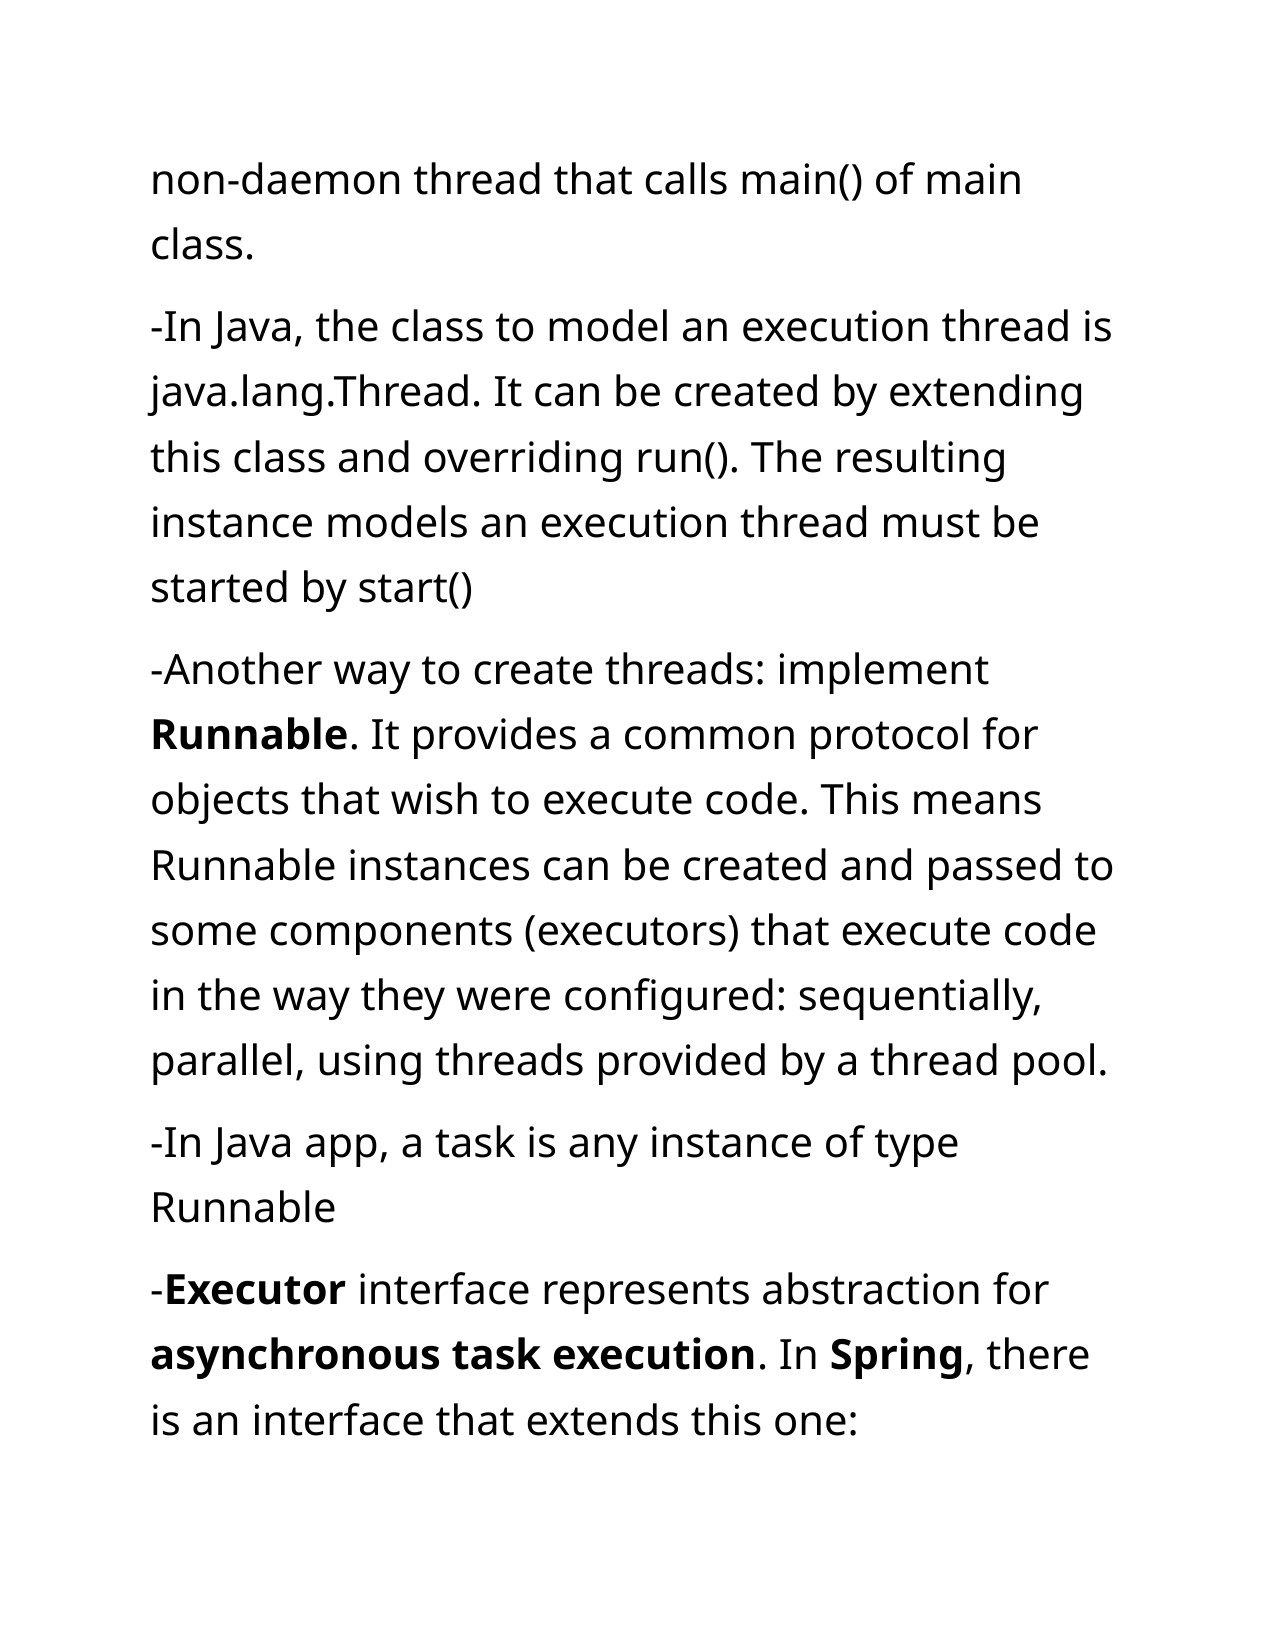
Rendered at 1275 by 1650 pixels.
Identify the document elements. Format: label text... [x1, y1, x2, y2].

text -In Java app, a task is any instance of type Runnable [150, 1113, 1125, 1235]
text -In Java, the class to model an execution thread is java.lang.Thread. It can be created by extending this class and overriding run(). The resulting instance models an execution thread must be started by start() [150, 297, 1125, 615]
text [150, 1260, 1125, 1447]
text -Another way to create threads: implement Runnable. It provides a common protocol for objects that wish to execute code. This means Runnable instances can be created and passed to some components (executors) that execute code in the way they were configured: sequentially, parallel, using threads provided by a thread pool. [150, 640, 1125, 1088]
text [150, 150, 1125, 272]
